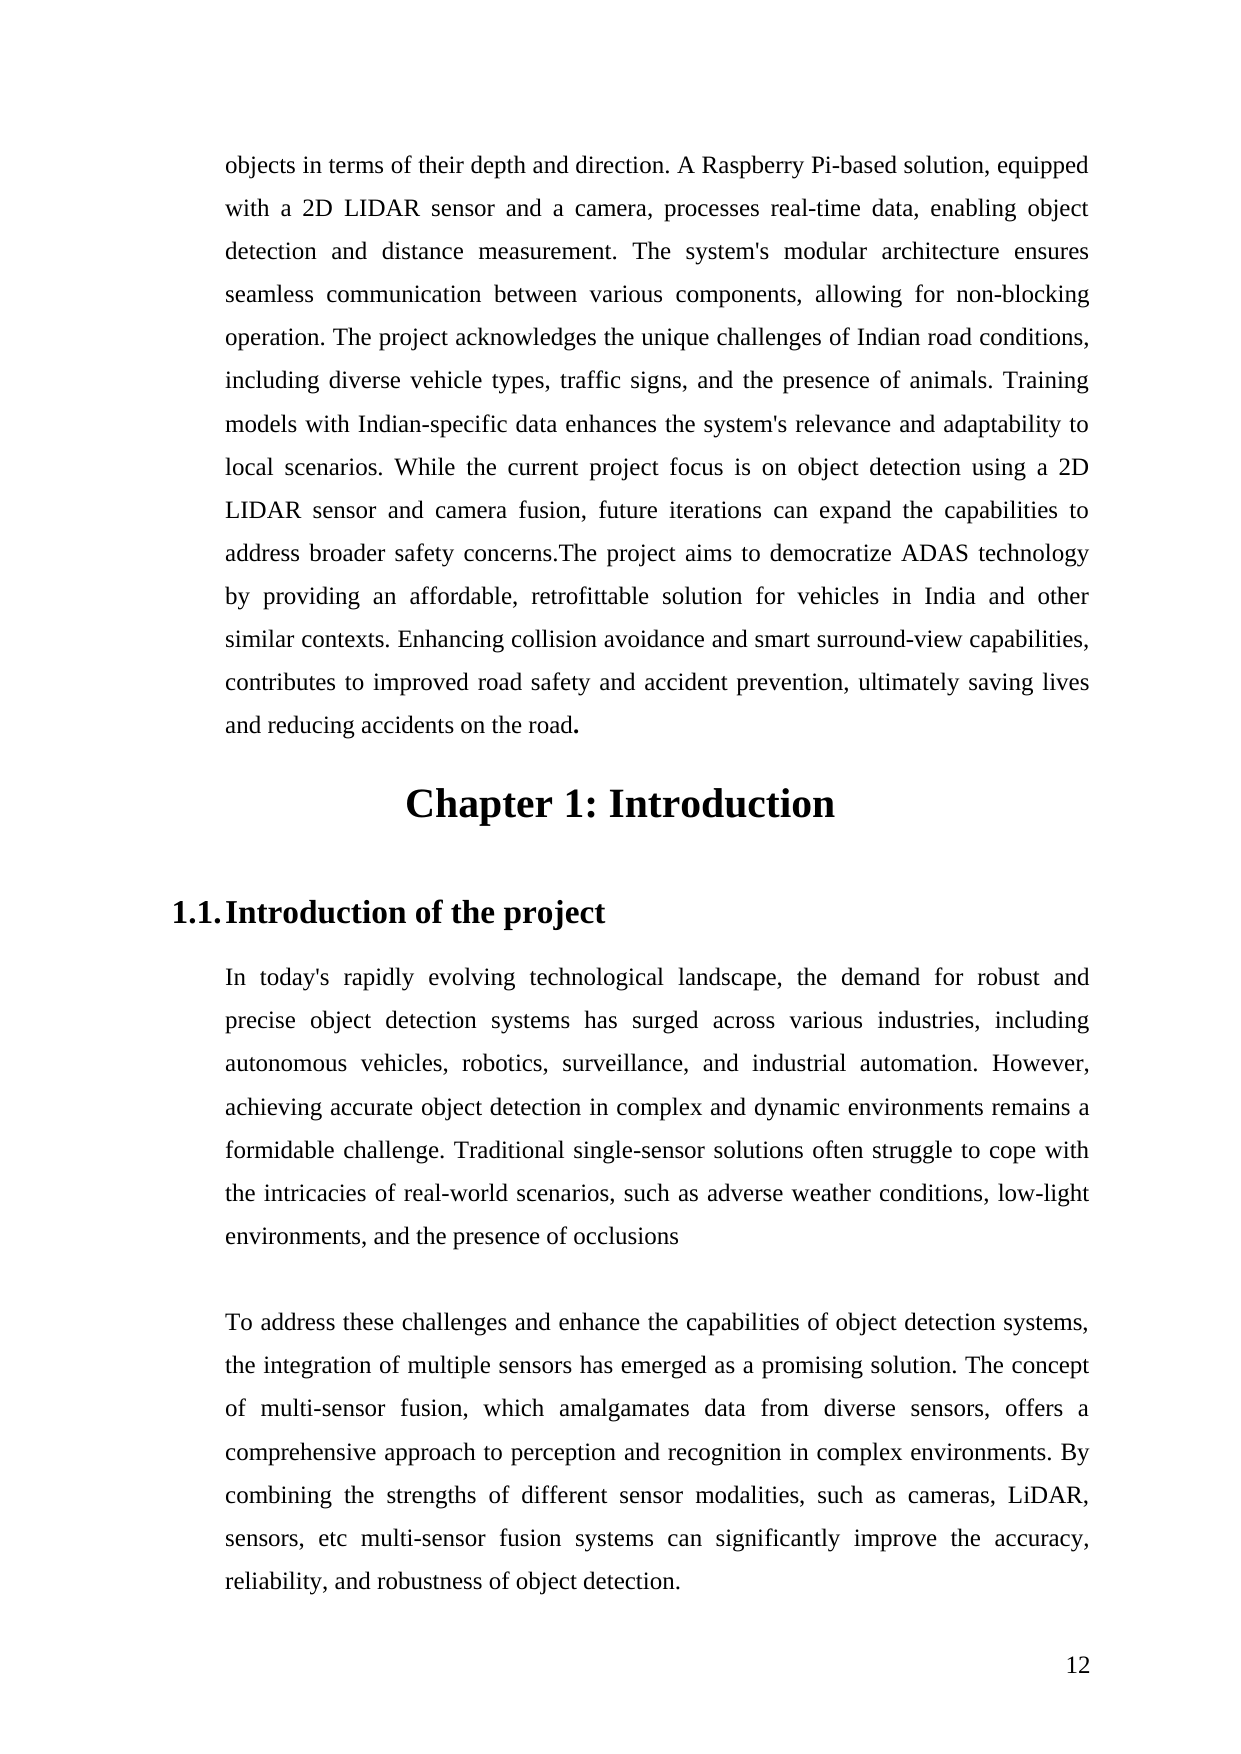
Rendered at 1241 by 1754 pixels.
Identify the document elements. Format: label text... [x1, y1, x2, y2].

subtitle Chapter 1: Introduction [150, 779, 1090, 827]
text In today's rapidly evolving technological landscape, the demand for robust and precise object detection systems has surged across various industries, including autonomous vehicles, robotics, surveillance, and industrial automation. However, achieving accurate object detection in complex and dynamic environments remains a formidable challenge. Traditional single-sensor solutions often struggle to cope with the intricacies of real-world scenarios, such as adverse weather conditions, low-light environments, and the presence of occlusions [225, 962, 1090, 1250]
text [225, 150, 1090, 739]
text To address these challenges and enhance the capabilities of object detection systems, the integration of multiple sensors has emerged as a promising solution. The concept of multi-sensor fusion, which amalgamates data from diverse sensors, offers a comprehensive approach to perception and recognition in complex environments. By combining the strengths of different sensor modalities, such as cameras, LiDAR, sensors, etc multi-sensor fusion systems can significantly improve the accuracy, reliability, and robustness of object detection. [225, 1307, 1090, 1595]
subtitle Introduction of the project [171, 892, 1090, 931]
